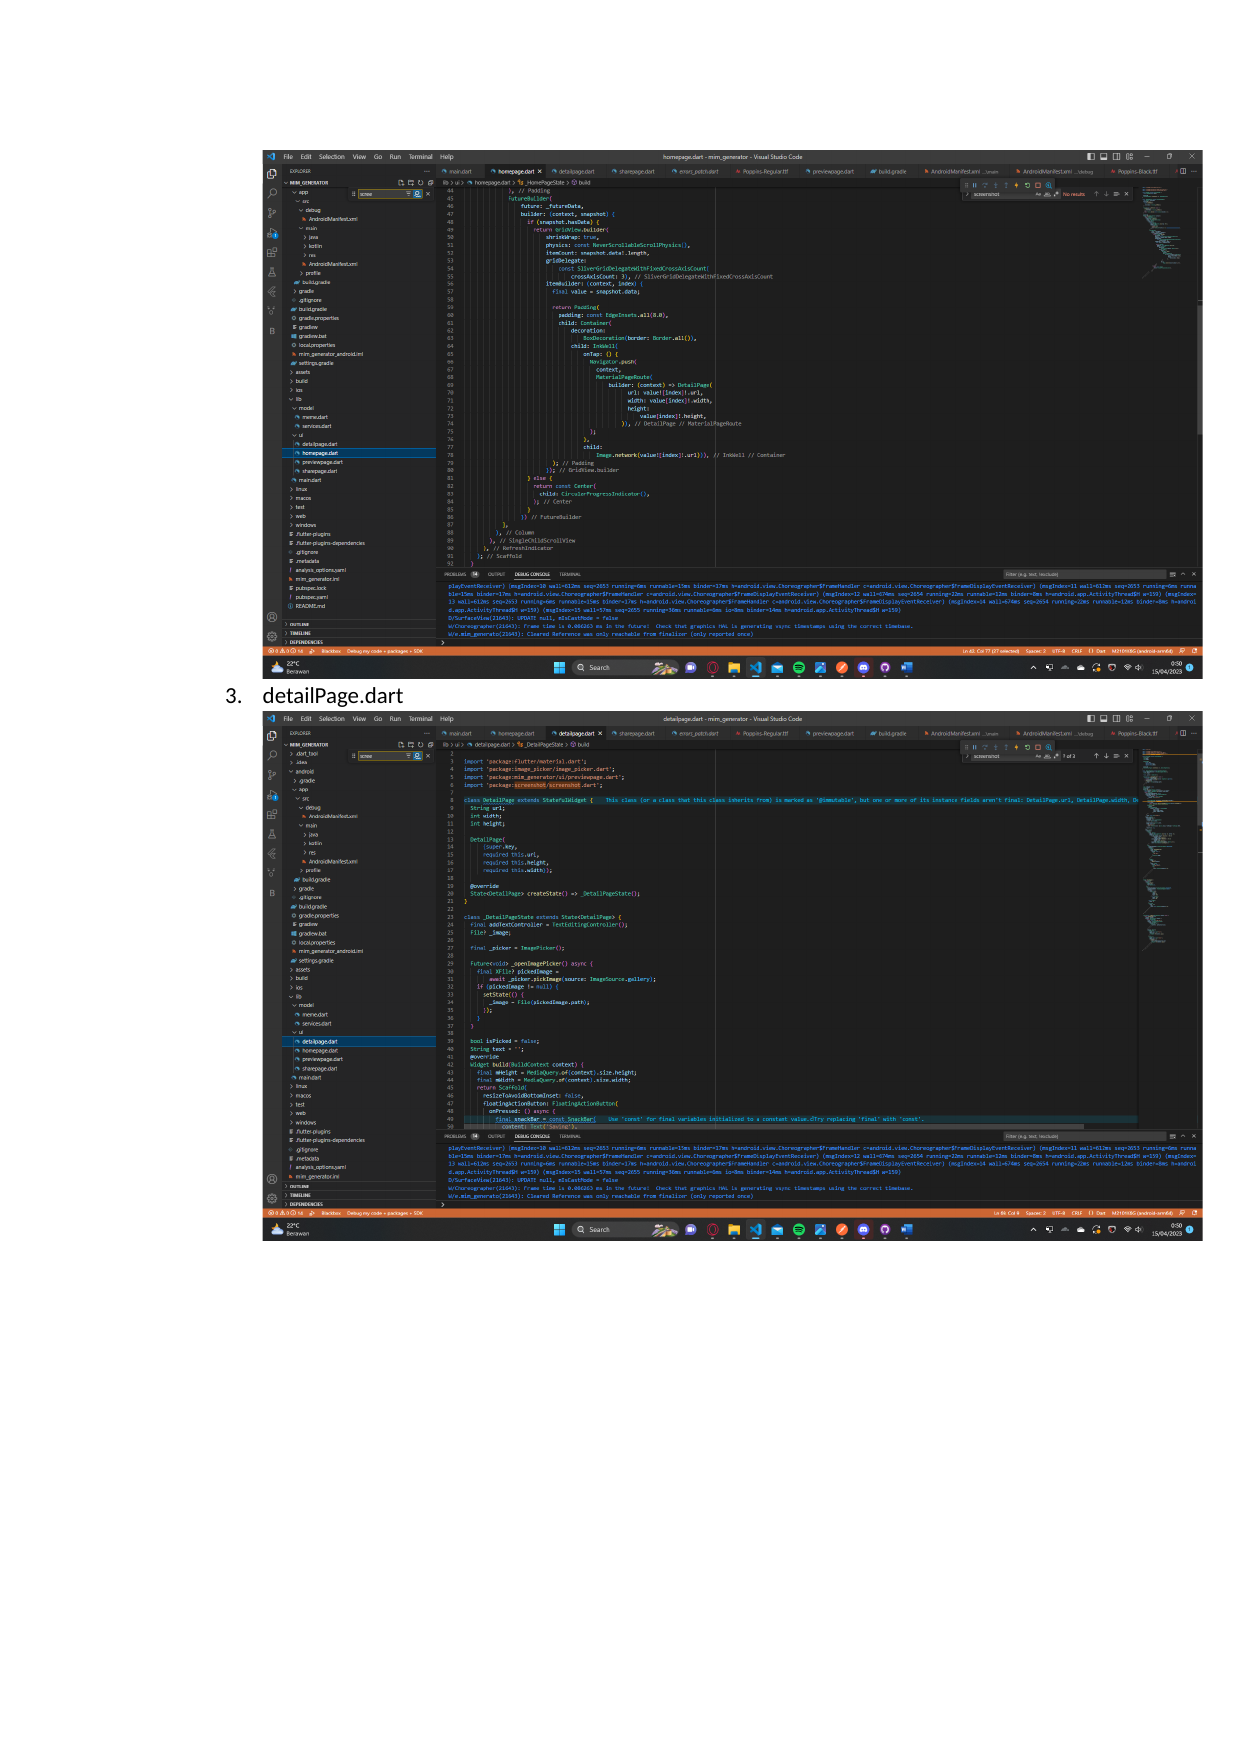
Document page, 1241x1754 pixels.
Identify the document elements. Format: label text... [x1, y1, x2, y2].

list detailPage.dart [225, 681, 1090, 709]
picture [262, 150, 1203, 679]
picture [262, 711, 1203, 1241]
